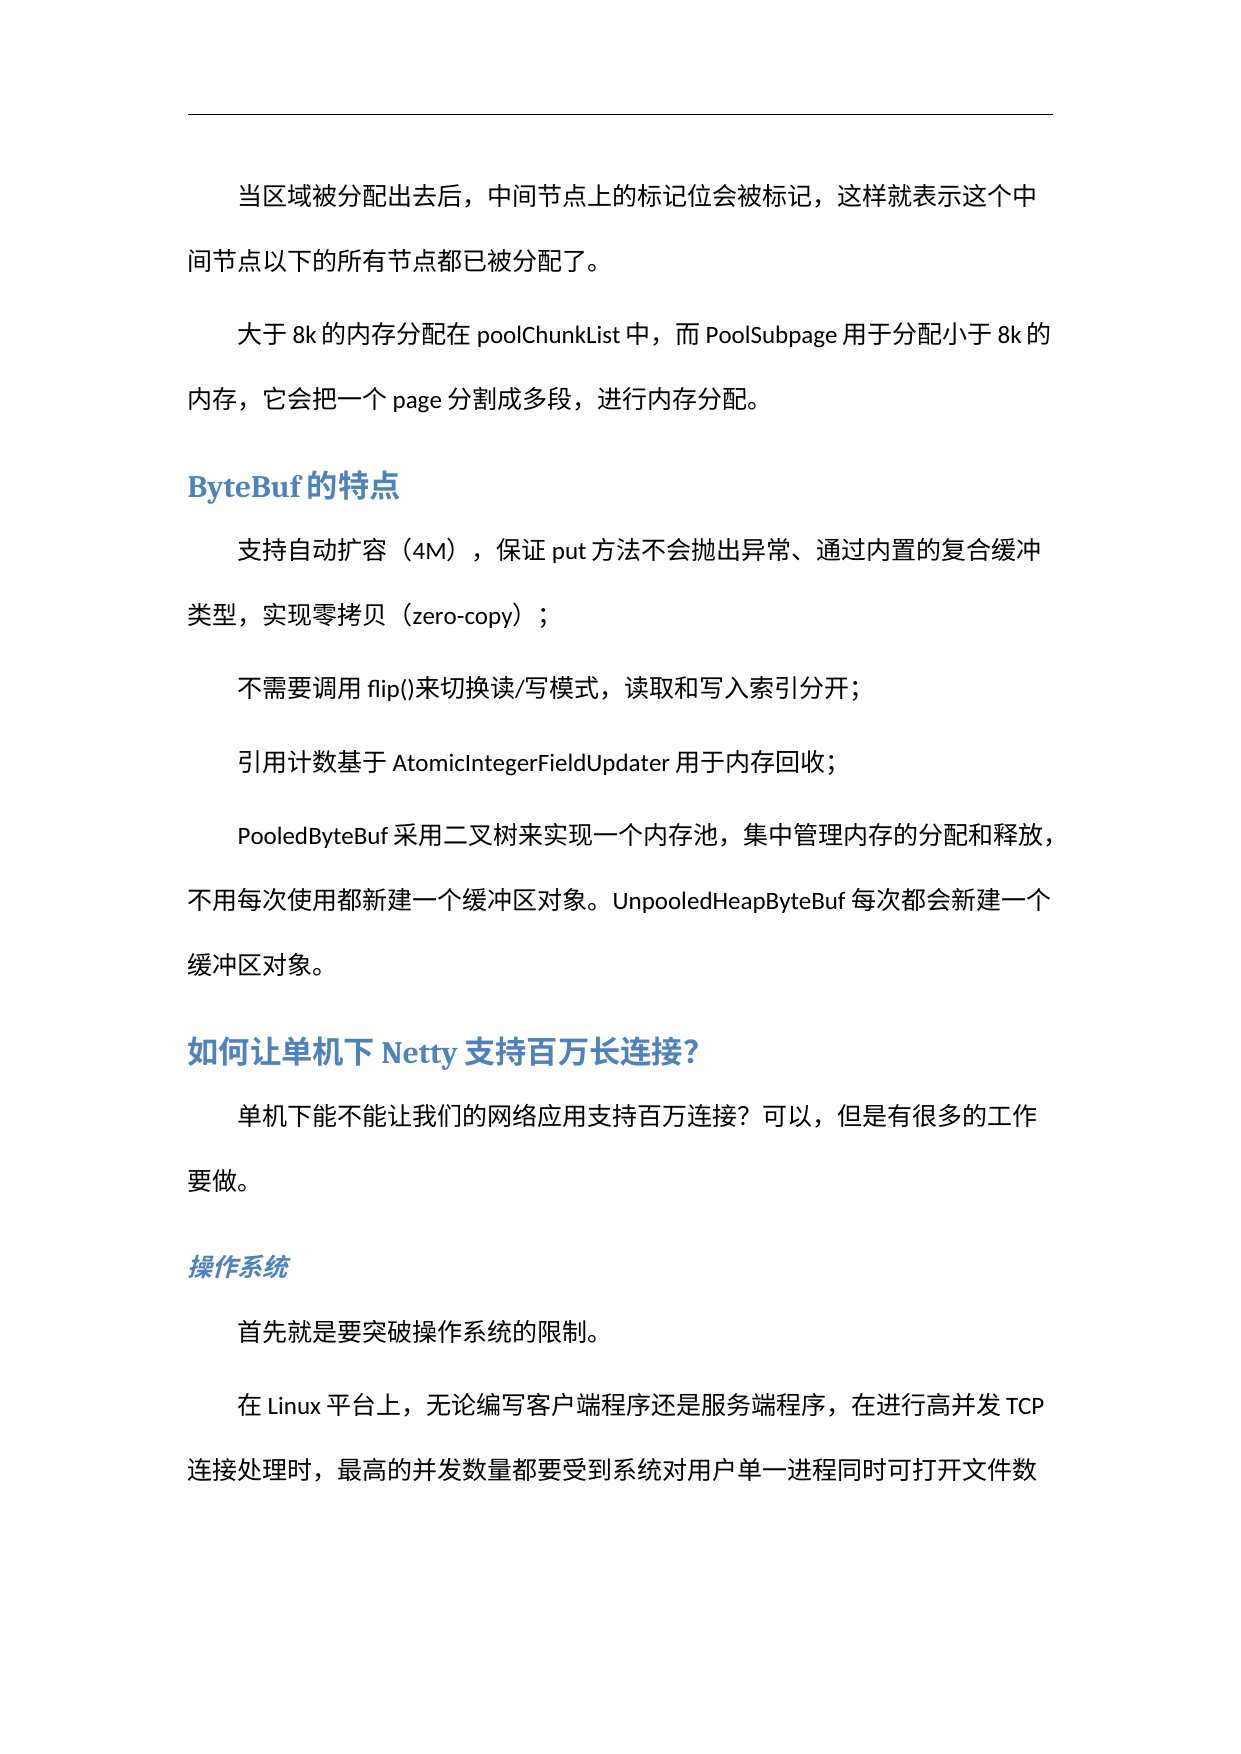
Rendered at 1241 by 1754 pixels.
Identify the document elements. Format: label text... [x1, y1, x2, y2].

subtitle ByteBuf的特点 [187, 451, 1053, 516]
subtitle 如何让单机下Netty支持百万长连接？ [187, 1017, 1053, 1082]
text 支持自动扩容（4M），保证put方法不会抛出异常、通过内置的复合缓冲类型，实现零拷贝（zero-copy）； [187, 516, 1053, 646]
text 当区域被分配出去后，中间节点上的标记位会被标记，这样就表示这个中间节点以下的所有节点都已被分配了。 [187, 162, 1053, 292]
subtitle 操作系统 [187, 1233, 1053, 1298]
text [187, 1371, 1053, 1501]
text 单机下能不能让我们的网络应用支持百万连接？可以，但是有很多的工作要做。 [187, 1082, 1053, 1212]
text 大于8k的内存分配在poolChunkList中，而PoolSubpage用于分配小于8k的内存，它会把一个page分割成多段，进行内存分配。 [187, 300, 1053, 430]
text 不需要调用flip()来切换读/写模式，读取和写入索引分开； [187, 654, 1053, 719]
text PooledByteBuf采用二叉树来实现一个内存池，集中管理内存的分配和释放，不用每次使用都新建一个缓冲区对象。UnpooledHeapByteBuf每次都会新建一个缓冲区对象。 [187, 801, 1053, 996]
text 引用计数基于AtomicIntegerFieldUpdater用于内存回收； [187, 728, 1053, 793]
text 首先就是要突破操作系统的限制。 [187, 1298, 1053, 1363]
